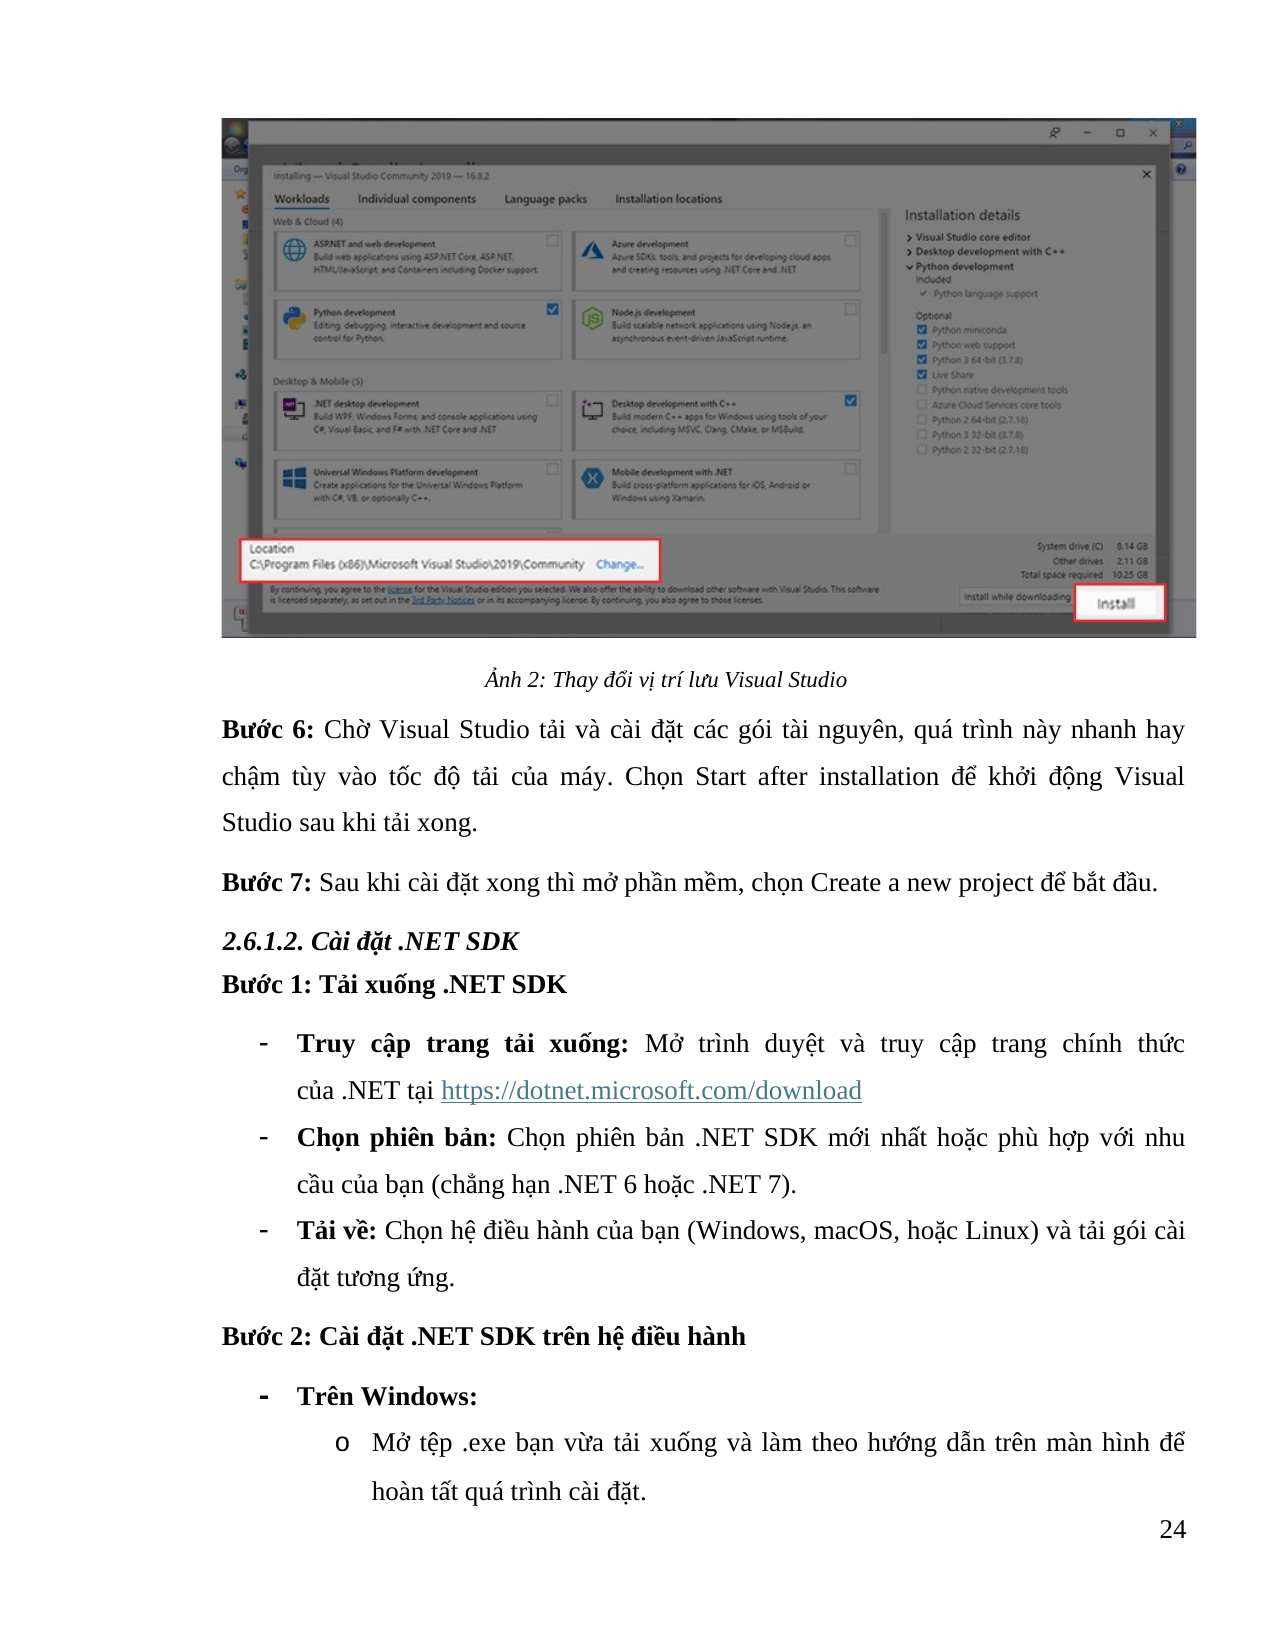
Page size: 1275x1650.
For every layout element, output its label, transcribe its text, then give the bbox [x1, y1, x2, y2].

list Trên Windows: [259, 1379, 1186, 1411]
text Bước 7: Sau khi cài đặt xong thì mở phần mềm, chọn Create a new project để bắt đầu. [222, 866, 1186, 897]
text Bước 2: Cài đặt .NET SDK trên hệ điều hành [222, 1320, 1186, 1352]
text Bước 6: Chờ Visual Studio tải và cài đặt các gói tài nguyên, quá trình này nhanh hay chậm tùy vào tốc độ tải của máy. Chọn Start after installation để khởi động Visual Studio sau khi tải xong. [222, 713, 1186, 838]
subtitle 2.6.1.2. Cài đặt .NET SDK [223, 925, 1186, 956]
list Tải về: Chọn hệ điều hành của bạn (Windows, macOS, hoặc Linux) và tải gói cài đặt tương ứng. [259, 1214, 1186, 1292]
list Truy cập trang tải xuống: Mở trình duyệt và truy cập trang chính thức của .NET tại https://dotnet.microsoft.com/download [259, 1028, 1186, 1106]
text Bước 1: Tải xuống .NET SDK [222, 968, 1186, 999]
list Mở tệp .exe bạn vừa tải xuống và làm theo hướng dẫn trên màn hình để hoàn tất quá trình cài đặt. [334, 1426, 1186, 1507]
picture [221, 118, 1197, 638]
list Chọn phiên bản: Chọn phiên bản .NET SDK mới nhất hoặc phù hợp với nhu cầu của bạn (chẳng hạn .NET 6 hoặc .NET 7). [259, 1121, 1186, 1199]
